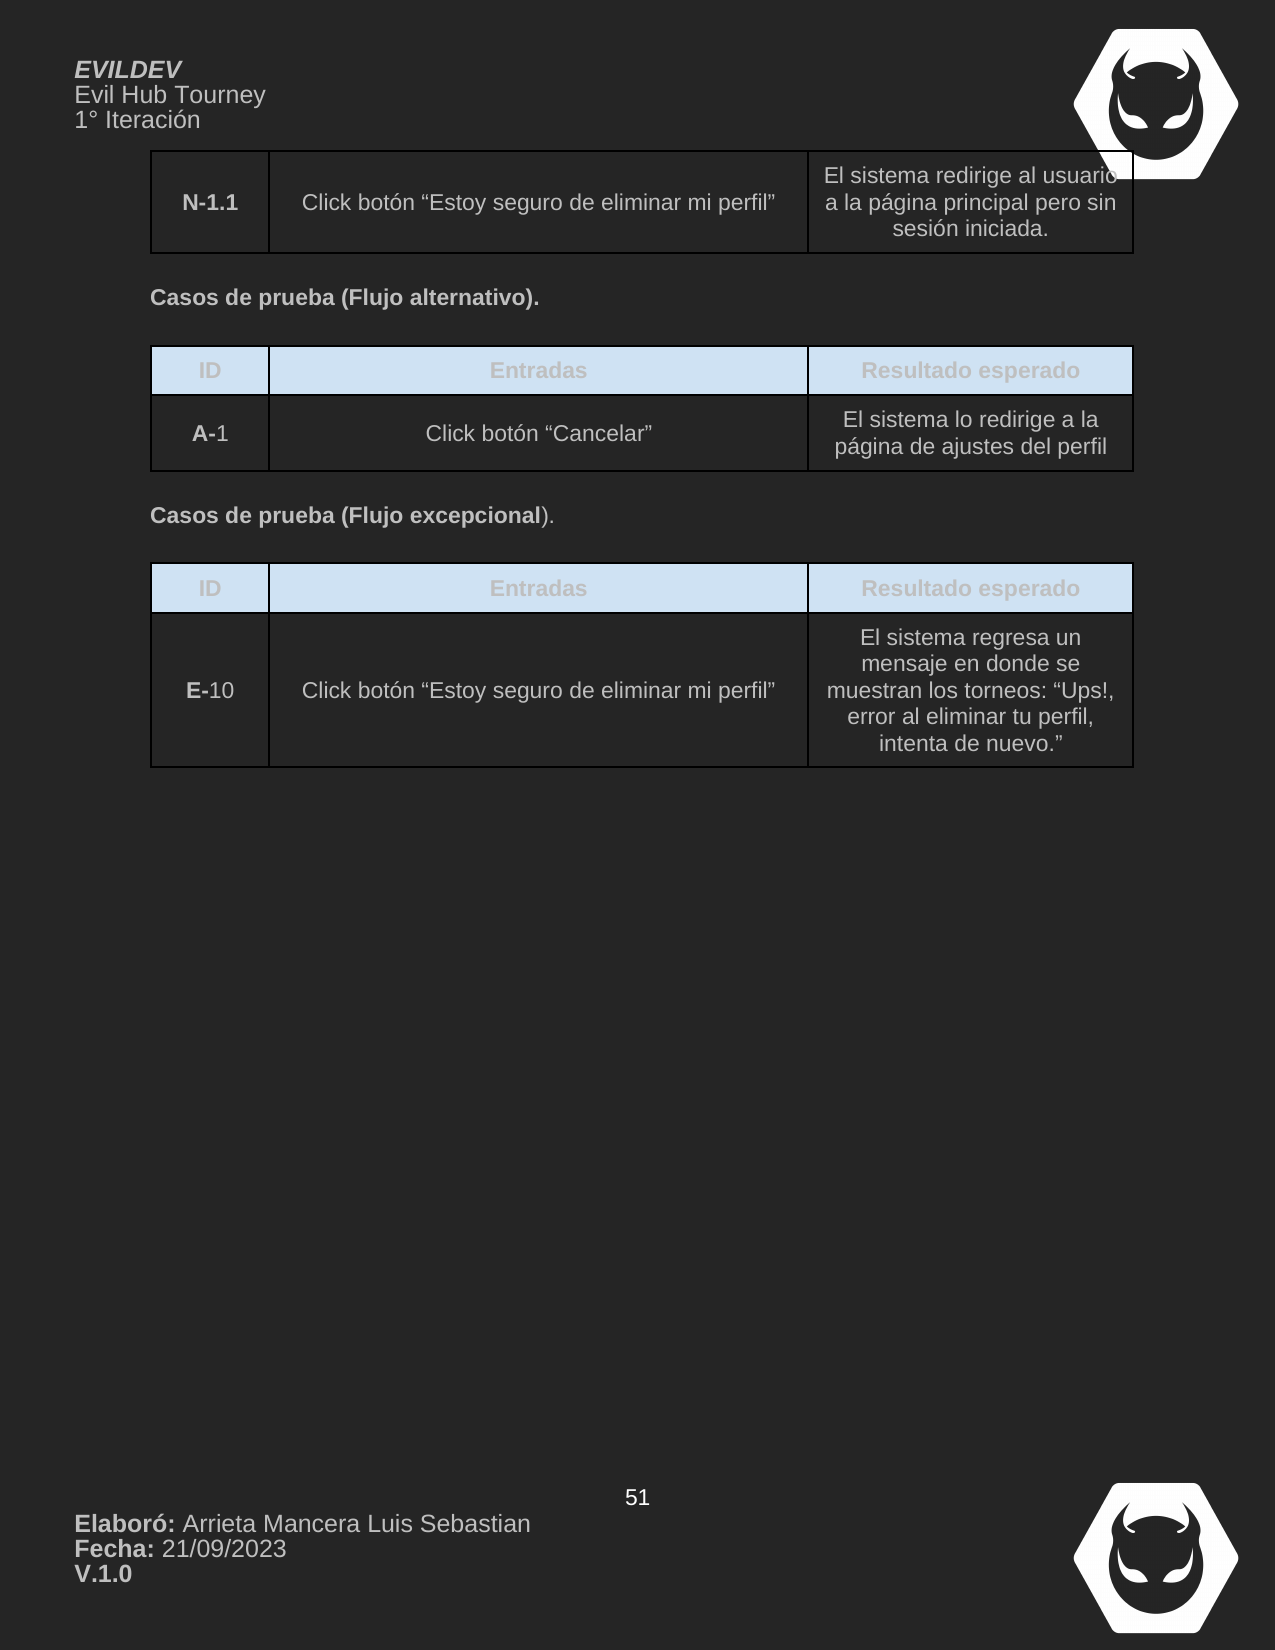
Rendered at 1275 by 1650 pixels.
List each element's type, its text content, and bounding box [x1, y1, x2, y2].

table_cell E-10 [152, 614, 268, 766]
table_cell Click botón “Estoy seguro de eliminar mi perfil” [270, 614, 807, 766]
table_header Entradas [270, 347, 807, 394]
table_cell N-1.1 [152, 152, 268, 252]
table_header Entradas [270, 564, 807, 612]
picture [1073, 1472, 1239, 1644]
table_header ID [152, 564, 268, 612]
table_header Resultado esperado [809, 564, 1132, 612]
table_cell El sistema redirige al usuario a la página principal pero sin sesión iniciada. [809, 152, 1132, 252]
table_cell Click botón “Cancelar” [270, 396, 807, 469]
table_header ID [152, 347, 268, 394]
table_cell El sistema lo redirige a la página de ajustes del perfil [809, 396, 1132, 469]
text Casos de prueba (Flujo excepcional). [150, 502, 1125, 528]
table_cell El sistema regresa un mensaje en donde se muestran los torneos: “Ups!, error al eliminar tu perfil, intenta de nuevo.” [809, 614, 1132, 766]
table_header Resultado esperado [809, 347, 1132, 394]
text Casos de prueba (Flujo alternativo). [150, 284, 1125, 311]
table_cell A-1 [152, 396, 268, 469]
picture [1073, 18, 1239, 190]
table_cell Click botón “Estoy seguro de eliminar mi perfil” [270, 152, 807, 252]
